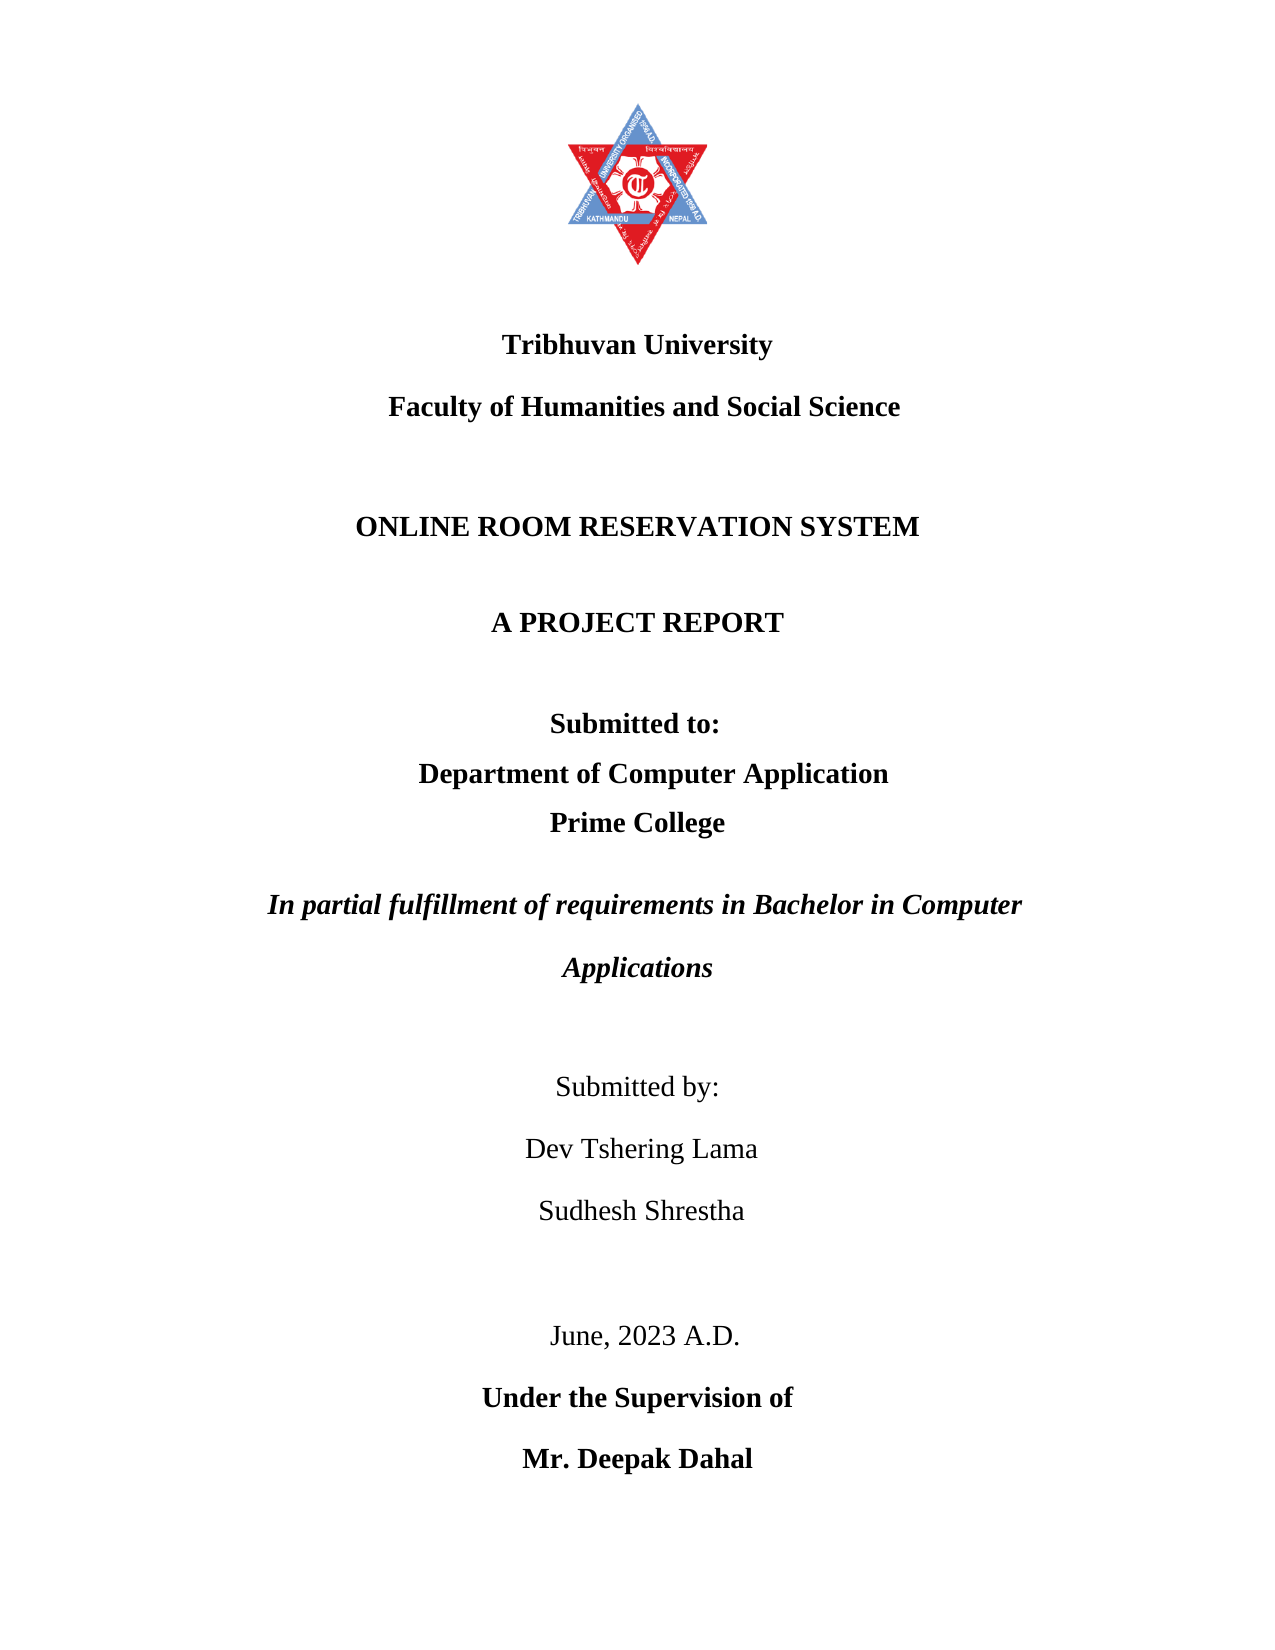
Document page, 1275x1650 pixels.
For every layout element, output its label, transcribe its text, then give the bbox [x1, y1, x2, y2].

text Faculty of Humanities and Social Science [344, 389, 1125, 423]
text Applications [150, 950, 1125, 983]
text Department of Computer Application [243, 756, 1079, 789]
text ONLINE ROOM RESERVATION SYSTEM [150, 509, 1125, 543]
text June, 2023 A.D. [157, 1318, 1125, 1351]
picture [567, 103, 708, 265]
text Mr. Deepak Dahal [150, 1442, 1125, 1475]
text A PROJECT REPORT [150, 605, 1125, 638]
text Tribhuvan University [150, 327, 1124, 361]
text Submitted by: [150, 1069, 1125, 1103]
text Dev Tshering Lama [157, 1131, 1125, 1164]
text Sudhesh Shrestha [157, 1193, 1125, 1227]
text Under the Supervision of [150, 1380, 1125, 1413]
text Prime College [243, 806, 1079, 839]
text In partial fulfillment of requirements in Bachelor in Computer [157, 887, 1125, 921]
text Submitted to: [243, 706, 1080, 739]
